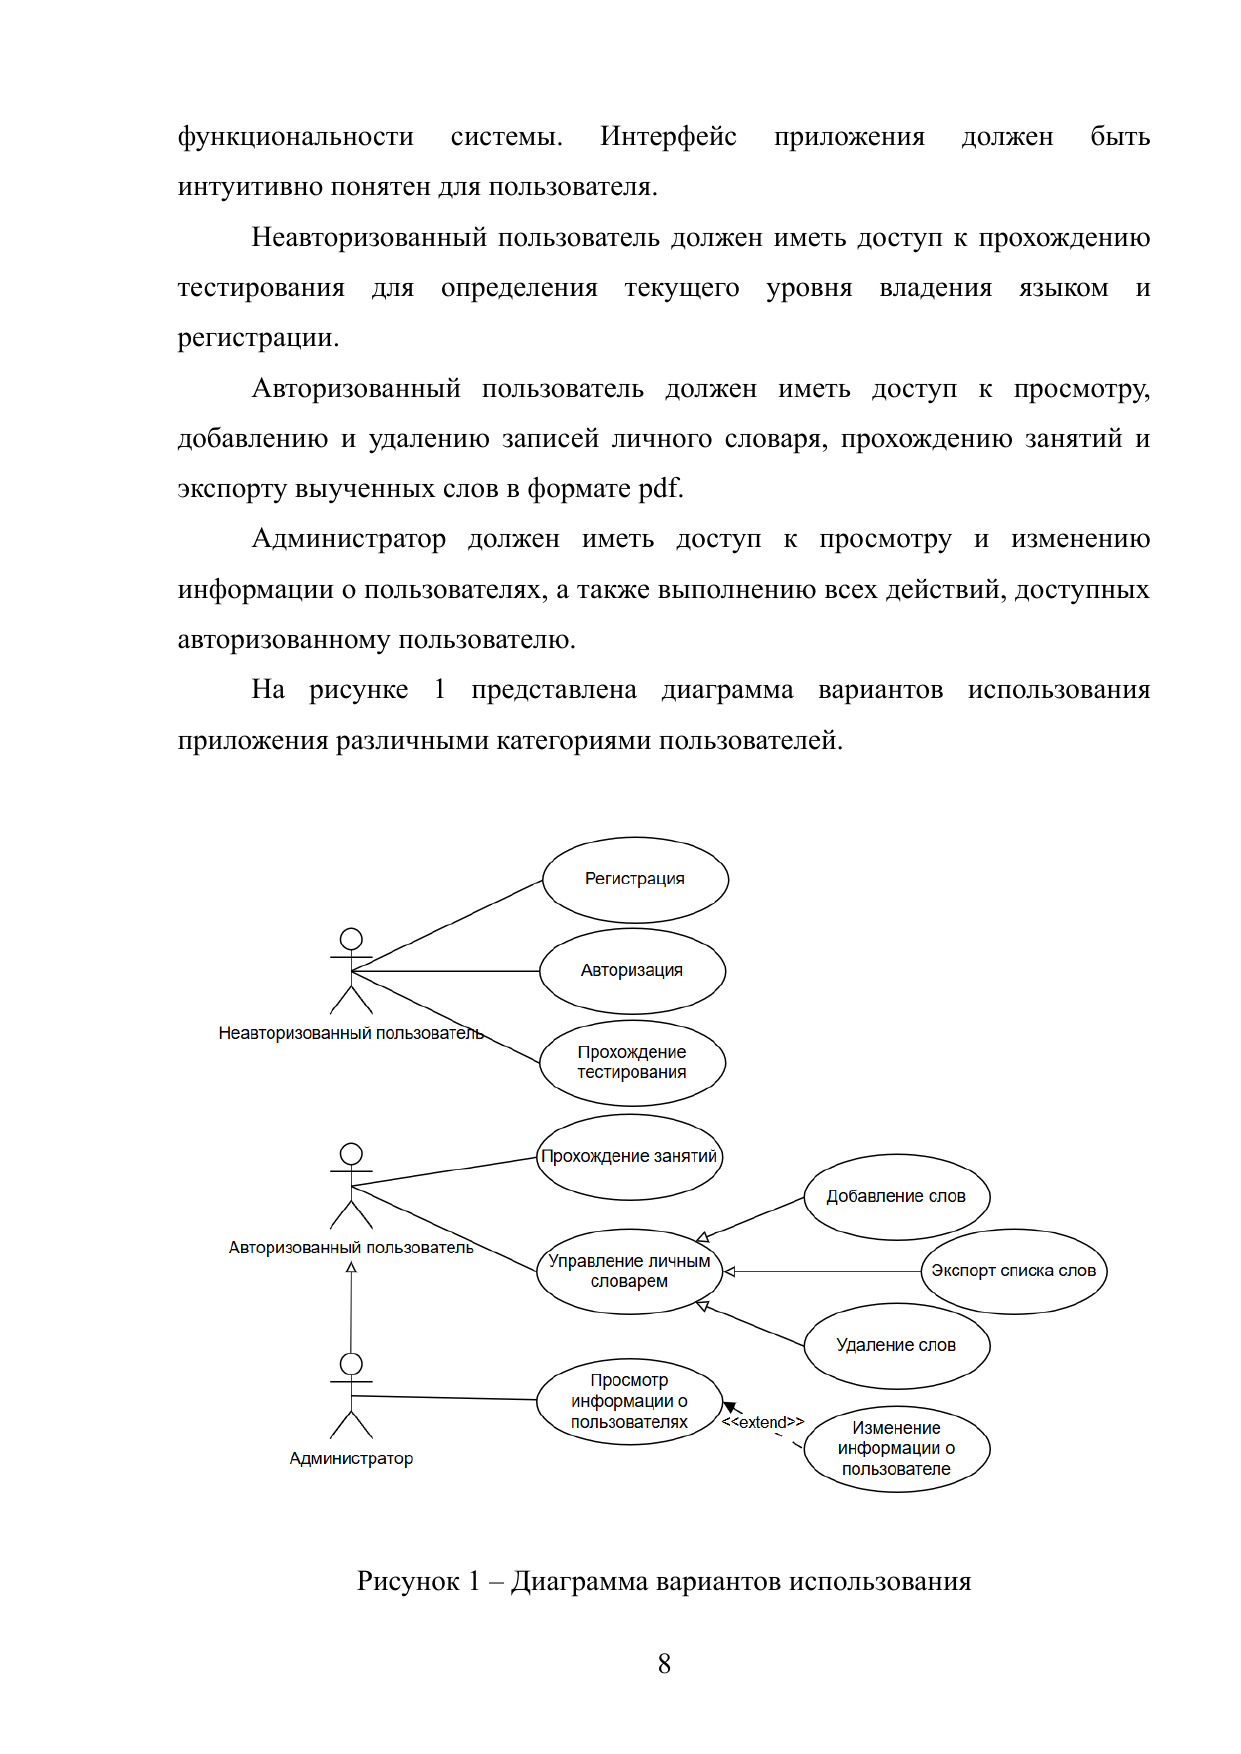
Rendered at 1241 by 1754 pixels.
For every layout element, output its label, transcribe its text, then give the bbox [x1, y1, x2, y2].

text На рисунке 1 представлена диаграмма вариантов использования приложения различными категориями пользователей. [177, 672, 1152, 755]
picture [211, 822, 1117, 1497]
text Авторизованный пользователь должен иметь доступ к просмотру, добавлению и удалению записей личного словаря, прохождению занятий и экспорту выученных слов в формате pdf. [177, 370, 1152, 504]
text Рисунок 1 – Диаграмма вариантов использования [177, 1563, 1152, 1630]
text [177, 118, 1152, 202]
text Неавторизованный пользователь должен иметь доступ к прохождению тестирования для определения текущего уровня владения языком и регистрации. [177, 219, 1152, 353]
text Администратор должен иметь доступ к просмотру и изменению информации о пользователях, а также выполнению всех действий, доступных авторизованному пользователю. [177, 521, 1152, 655]
